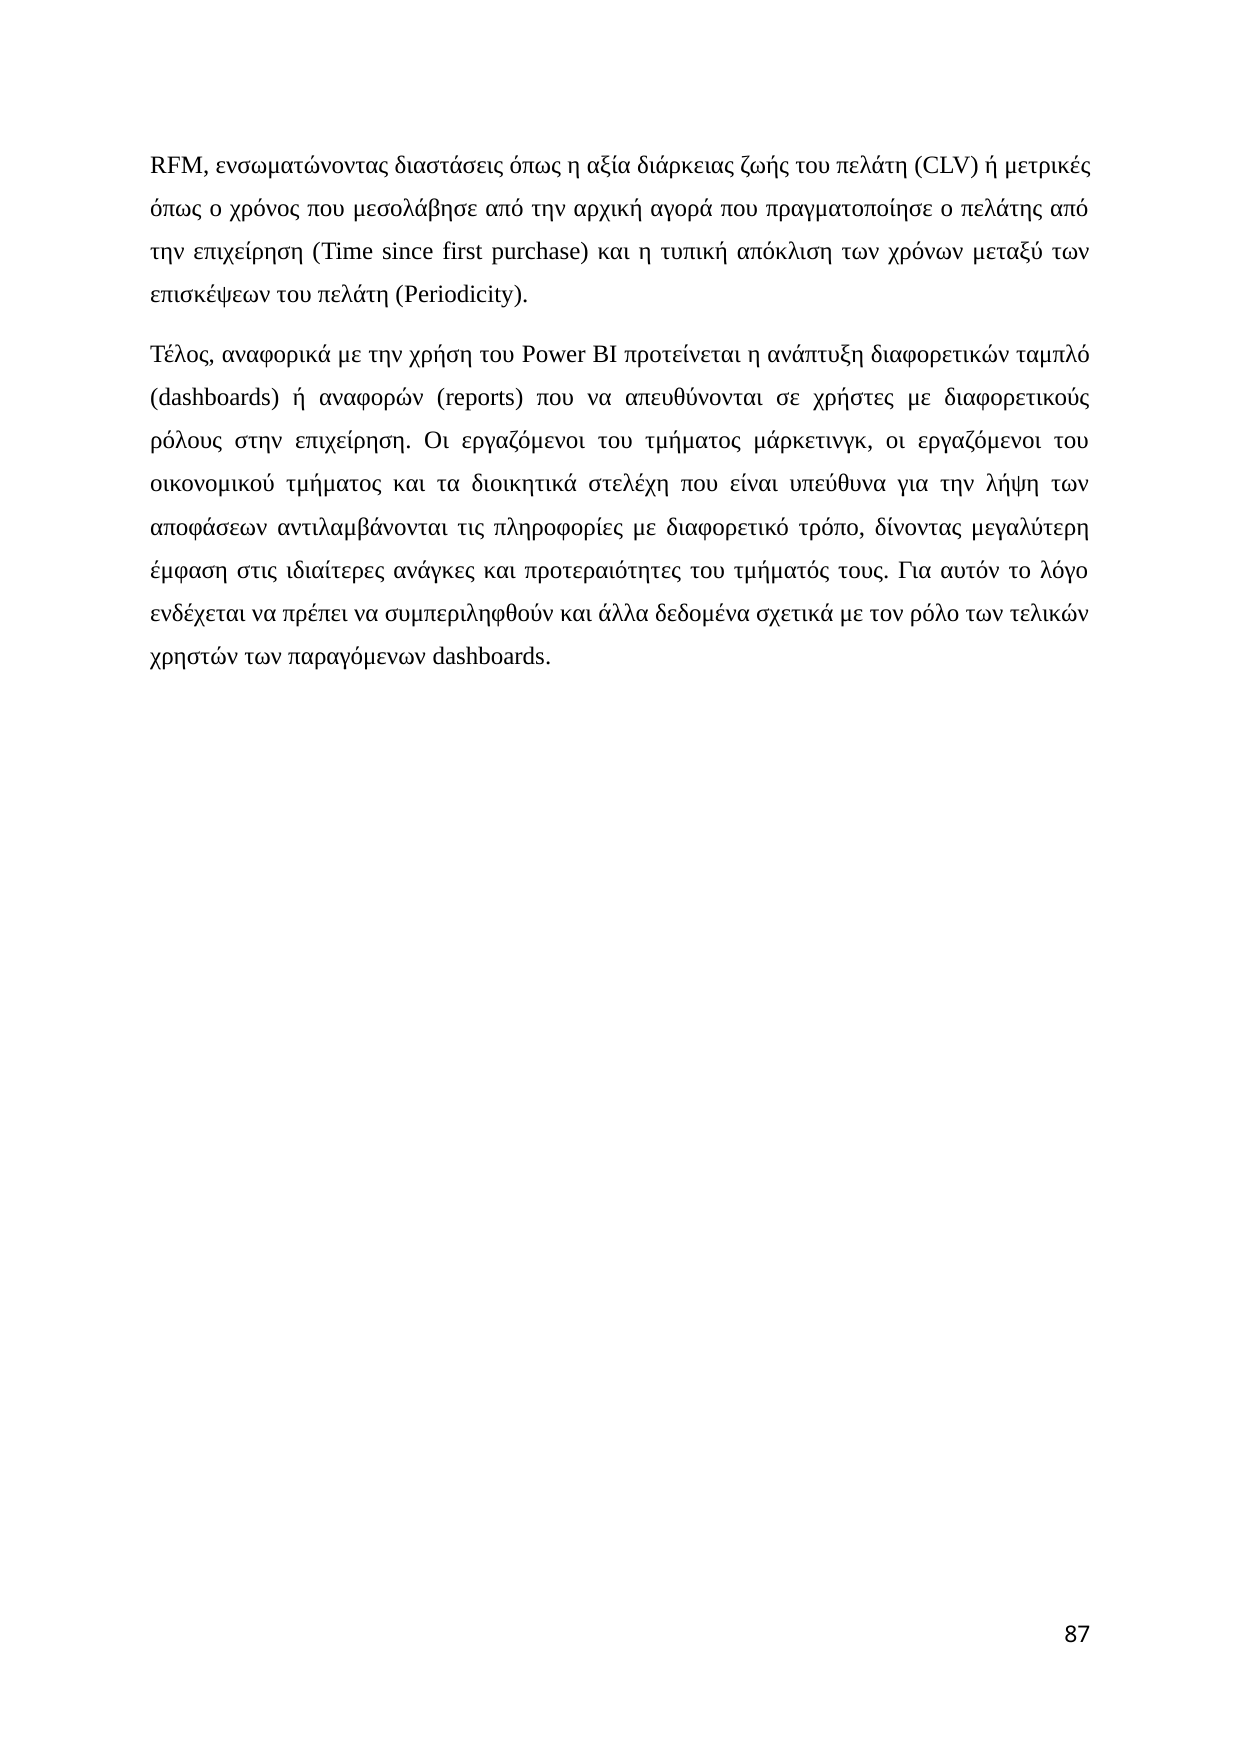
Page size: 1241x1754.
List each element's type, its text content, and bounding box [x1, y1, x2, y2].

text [150, 150, 1090, 308]
text Τέλος, αναφορικά με την χρήση του Power BI προτείνεται η ανάπτυξη διαφορετικών ταμπλό (dashboards) ή αναφορών (reports) που να απευθύνονται σε χρήστες με διαφορετικούς ρόλους στην επιχείρηση. Οι εργαζόμενοι του τμήματος μάρκετινγκ, οι εργαζόμενοι του οικονομικού τμήματος και τα διοικητικά στελέχη που είναι υπεύθυνα για την λήψη των αποφάσεων αντιλαμβάνονται τις πληροφορίες με διαφορετικό τρόπο, δίνοντας μεγαλύτερη έμφαση στις ιδιαίτερες ανάγκες και προτεραιότητες του τμήματός τους. Για αυτόν το λόγο ενδέχεται να πρέπει να συμπεριληφθούν και άλλα δεδομένα σχετικά με τον ρόλο των τελικών χρηστών των παραγόμενων dashboards. [150, 339, 1090, 670]
